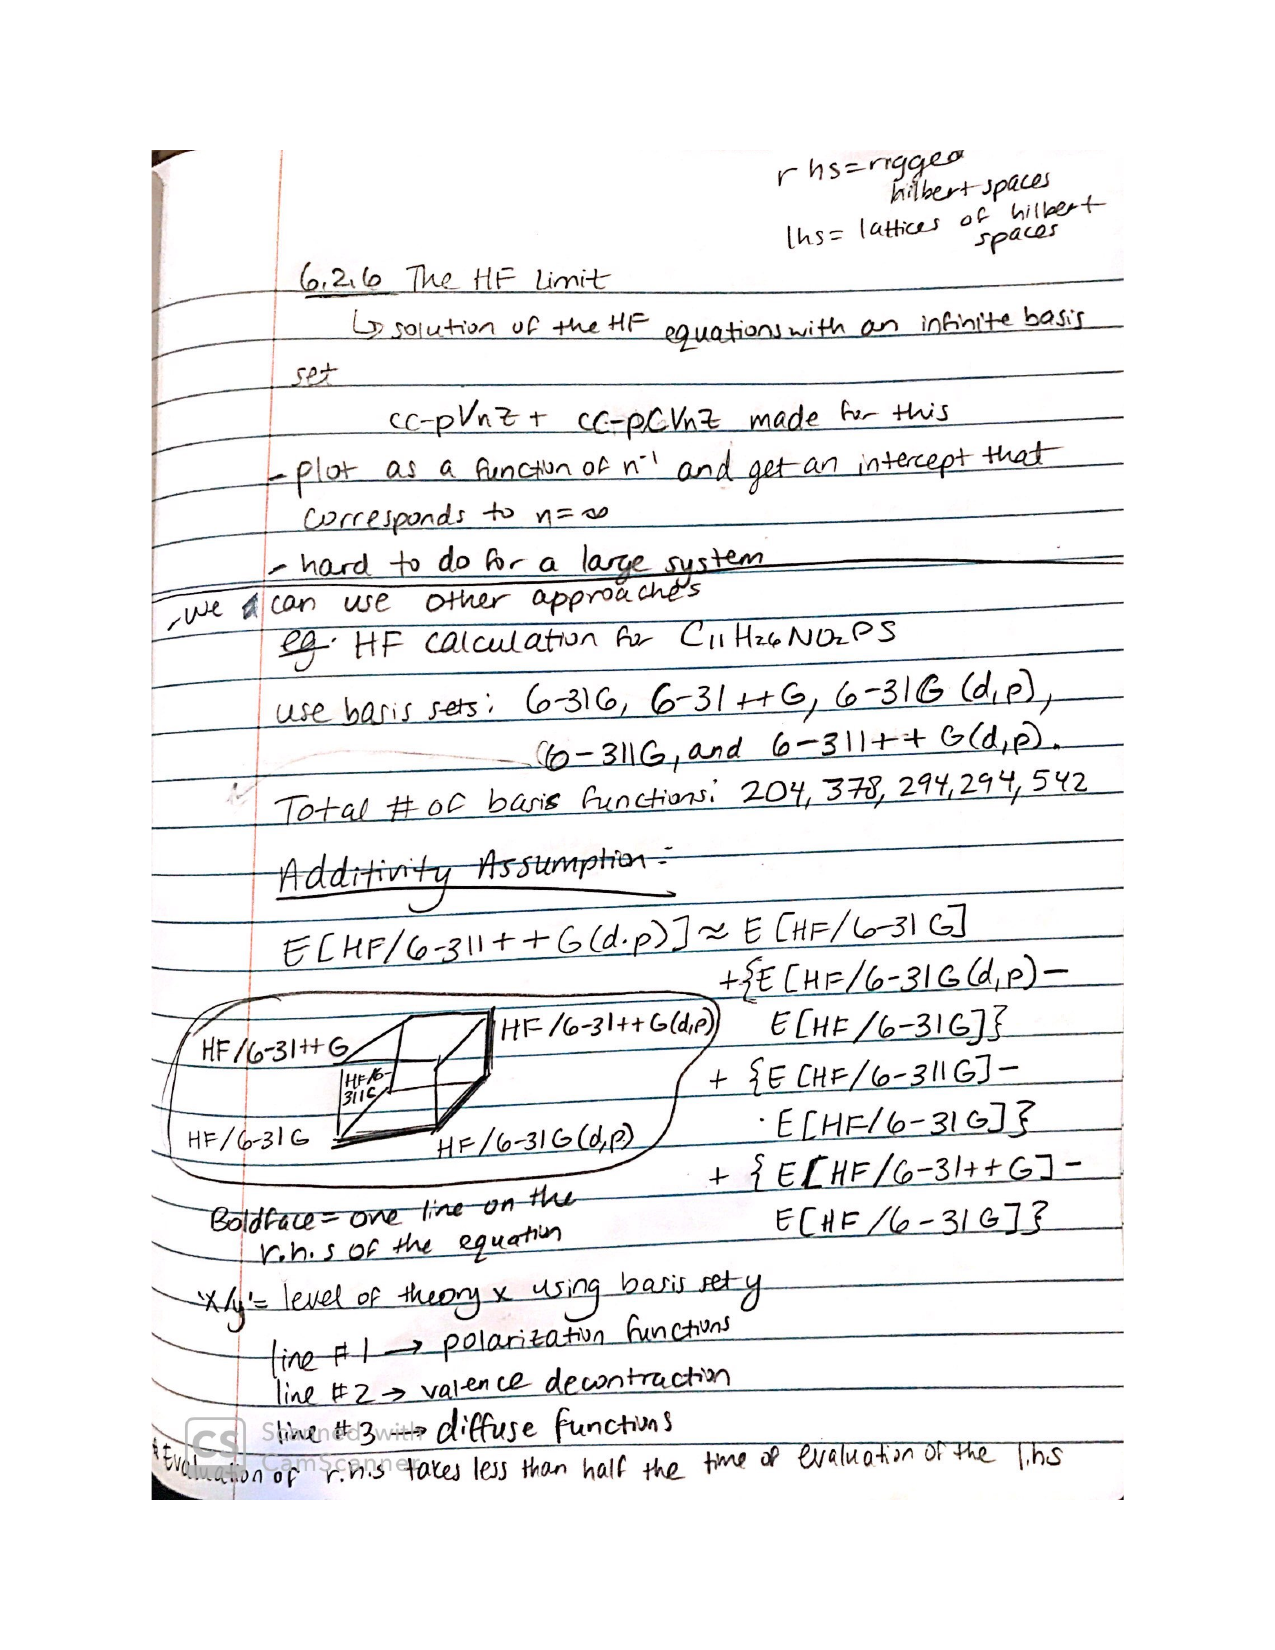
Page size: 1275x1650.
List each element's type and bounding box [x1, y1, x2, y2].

picture [151, 150, 1124, 1500]
